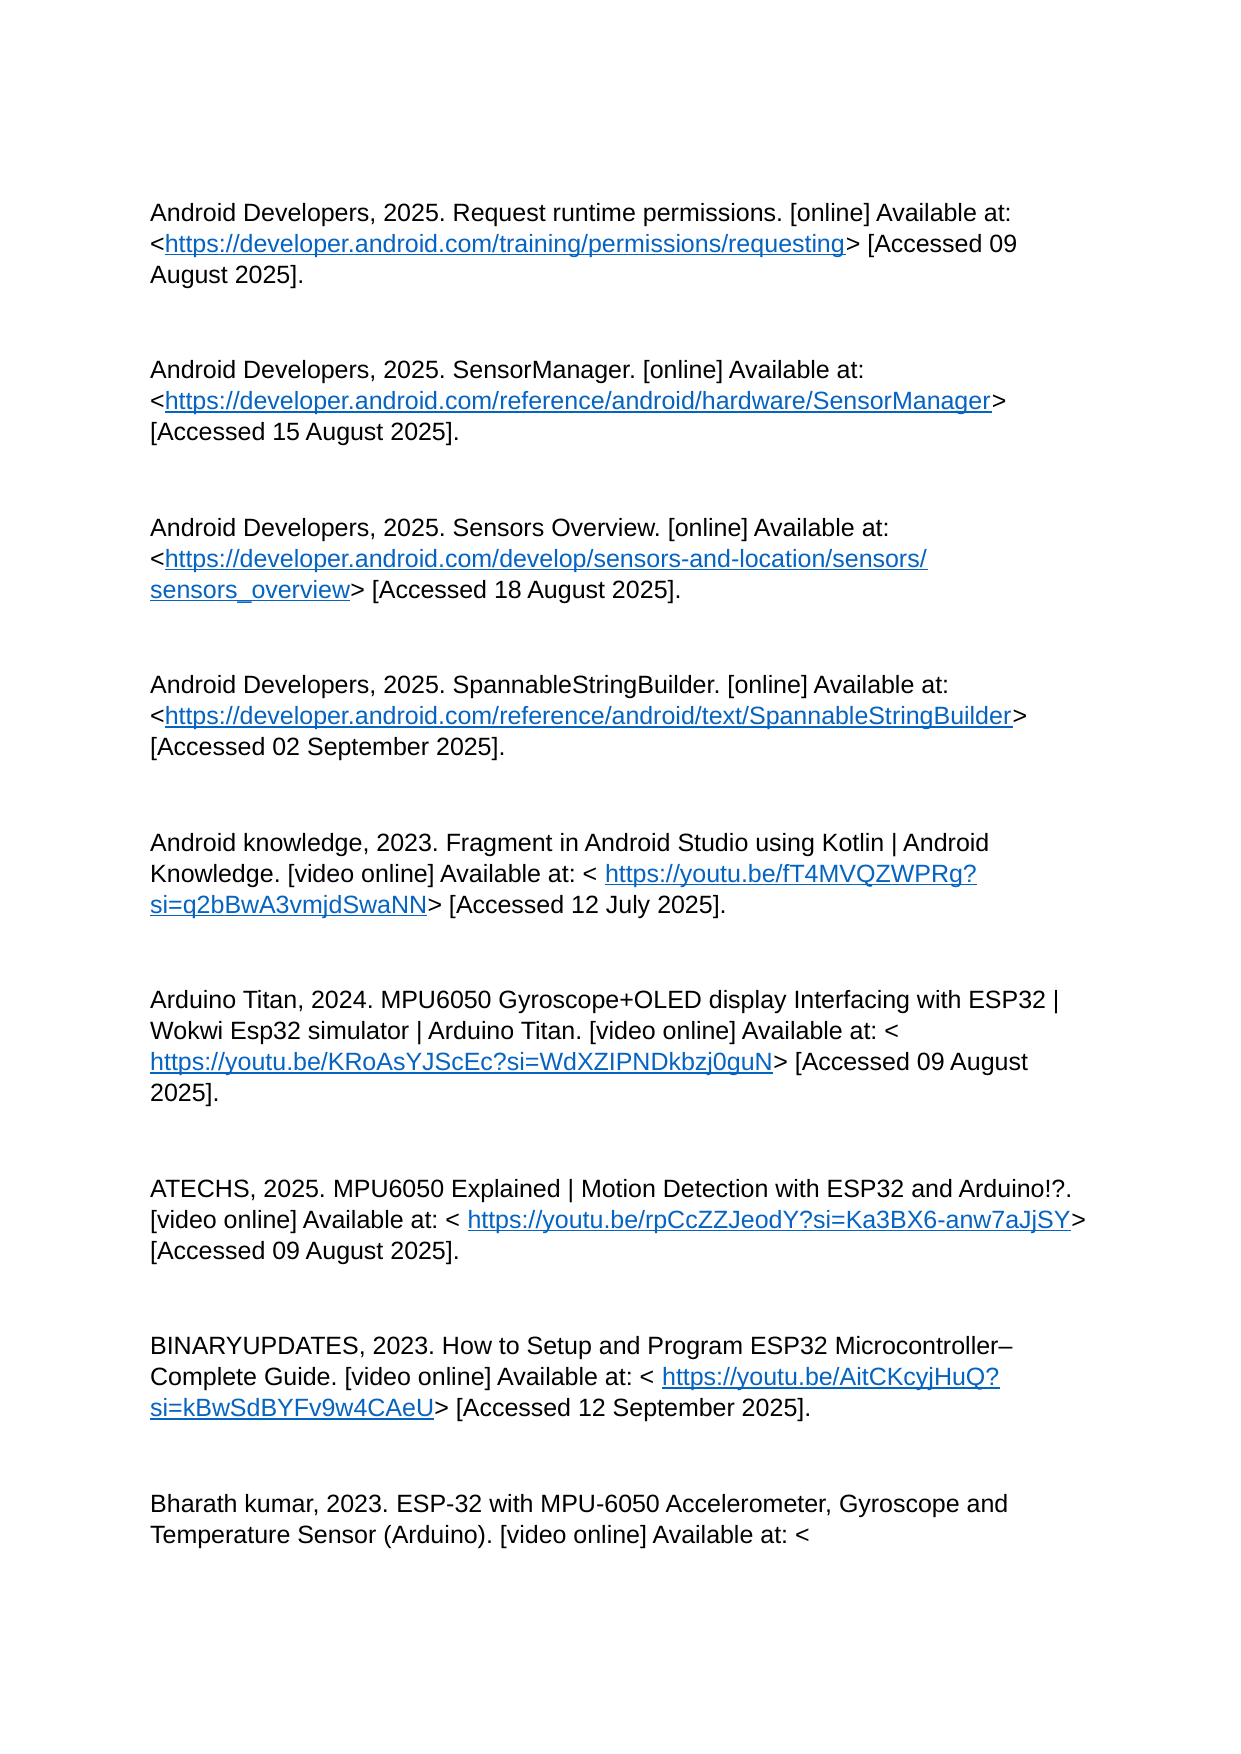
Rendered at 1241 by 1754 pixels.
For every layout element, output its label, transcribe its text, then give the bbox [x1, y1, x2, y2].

text Android Developers, 2025. SpannableStringBuilder. [online] Available at: <https://developer.android.com/reference/android/text/SpannableStringBuilder> [Accessed 02 September 2025]. [150, 670, 1090, 761]
text Android Developers, 2025. Sensors Overview. [online] Available at: <https://developer.android.com/develop/sensors-and-location/sensors/sensors_overview> [Accessed 18 August 2025]. [150, 513, 1090, 603]
text Arduino Titan, 2024. MPU6050 Gyroscope+OLED display Interfacing with ESP32 | Wokwi Esp32 simulator | Arduino Titan. [video online] Available at: < https://youtu.be/KRoAsYJScEc?si=WdXZIPNDkbzj0guN> [Accessed 09 August 2025]. [150, 985, 1090, 1107]
text ATECHS, 2025. MPU6050 Explained | Motion Detection with ESP32 and Arduino!?. [video online] Available at: < https://youtu.be/rpCcZZJeodY?si=Ka3BX6-anw7aJjSY> [Accessed 09 August 2025]. [150, 1174, 1090, 1264]
text Android Developers, 2025. SensorManager. [online] Available at: <https://developer.android.com/reference/android/hardware/SensorManager> [Accessed 15 August 2025]. [150, 355, 1090, 446]
text BINARYUPDATES, 2023. How to Setup and Program ESP32 Microcontroller– Complete Guide. [video online] Available at: < https://youtu.be/AitCKcyjHuQ?si=kBwSdBYFv9w4CAeU> [Accessed 12 September 2025]. [150, 1331, 1090, 1422]
text Android Developers, 2025. Request runtime permissions. [online] Available at: <https://developer.android.com/training/permissions/requesting> [Accessed 09 August 2025]. [150, 198, 1090, 288]
text Android knowledge, 2023. Fragment in Android Studio using Kotlin | Android Knowledge. [video online] Available at: < https://youtu.be/fT4MVQZWPRg?si=q2bBwA3vmjdSwaNN> [Accessed 12 July 2025]. [150, 828, 1090, 918]
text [150, 1489, 1090, 1548]
